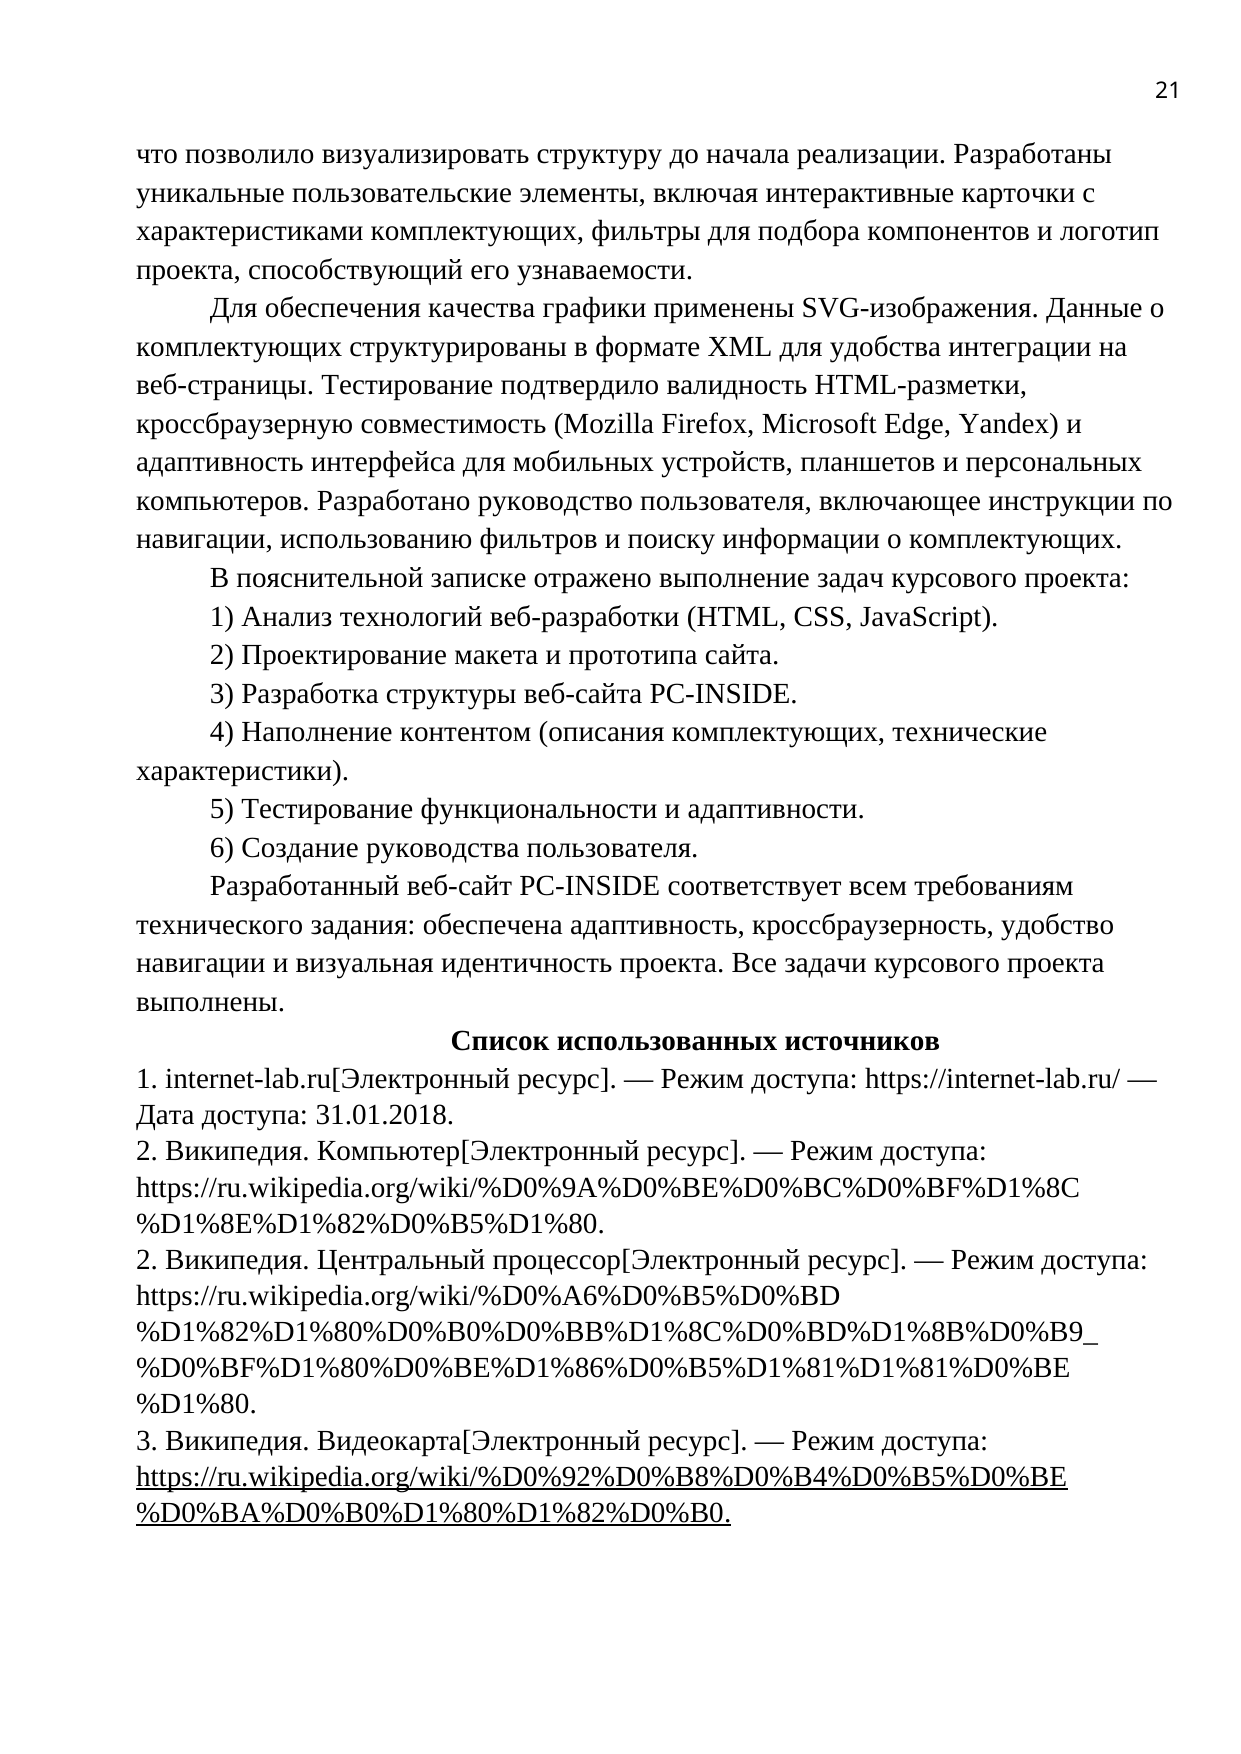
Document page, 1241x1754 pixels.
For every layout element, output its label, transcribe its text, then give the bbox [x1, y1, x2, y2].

text В пояснительной записке отражено выполнение задач курсового проекта: [136, 560, 1181, 594]
text Для обеспечения качества графики применены SVG-изображения. Данные о комплектующих структурированы в формате XML для удобства интеграции на веб-страницы. Тестирование подтвердило валидность HTML-разметки, кроссбраузерную совместимость (Mozilla Firefox, Microsoft Edge, Yandex) и адаптивность интерфейса для мобильных устройств, планшетов и персональных компьютеров. Разработано руководство пользователя, включающее инструкции по навигации, использованию фильтров и поиску информации о комплектующих. [136, 290, 1181, 555]
text 1. internet-lab.ru[Электронный ресурс]. — Режим доступа: https://internet-lab.ru/ — Дата доступа: 31.01.2018. [136, 1061, 1181, 1131]
text 3) Разработка структуры веб-сайта PC-INSIDE. [136, 676, 1181, 709]
text 3. Википедия. Видеокарта[Электронный ресурс]. — Режим доступа: https://ru.wikipedia.org/wiki/%D0%92%D0%B8%D0%B4%D0%B5%D0%BE%D0%BA%D0%B0%D1%80%D1%82%D0%B0. [136, 1423, 1181, 1528]
text 5) Тестирование функциональности и адаптивности. [136, 791, 1181, 825]
text 6) Создание руководства пользователя. [136, 830, 1181, 863]
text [136, 136, 1181, 285]
text Список использованных источников [136, 1023, 1181, 1056]
text Разработанный веб-сайт PC-INSIDE соответствует всем требованиям технического задания: обеспечена адаптивность, кроссбраузерность, удобство навигации и визуальная идентичность проекта. Все задачи курсового проекта выполнены. [136, 868, 1181, 1018]
text 2. Википедия. Центральный процессор[Электронный ресурс]. — Режим доступа: https://ru.wikipedia.org/wiki/%D0%A6%D0%B5%D0%BD%D1%82%D1%80%D0%B0%D0%BB%D1%8C%D0%BD%D1%8B%D0%B9_%D0%BF%D1%80%D0%BE%D1%86%D0%B5%D1%81%D1%81%D0%BE%D1%80. [136, 1242, 1181, 1420]
text 2) Проектирование макета и прототипа сайта. [136, 637, 1181, 671]
text 2. Википедия. Компьютер[Электронный ресурс]. — Режим доступа: https://ru.wikipedia.org/wiki/%D0%9A%D0%BE%D0%BC%D0%BF%D1%8C%D1%8E%D1%82%D0%B5%D1%80. [136, 1133, 1181, 1239]
text 4) Наполнение контентом (описания комплектующих, технические характеристики). [136, 714, 1181, 786]
text 1) Анализ технологий веб-разработки (HTML, CSS, JavaScript). [136, 599, 1181, 632]
